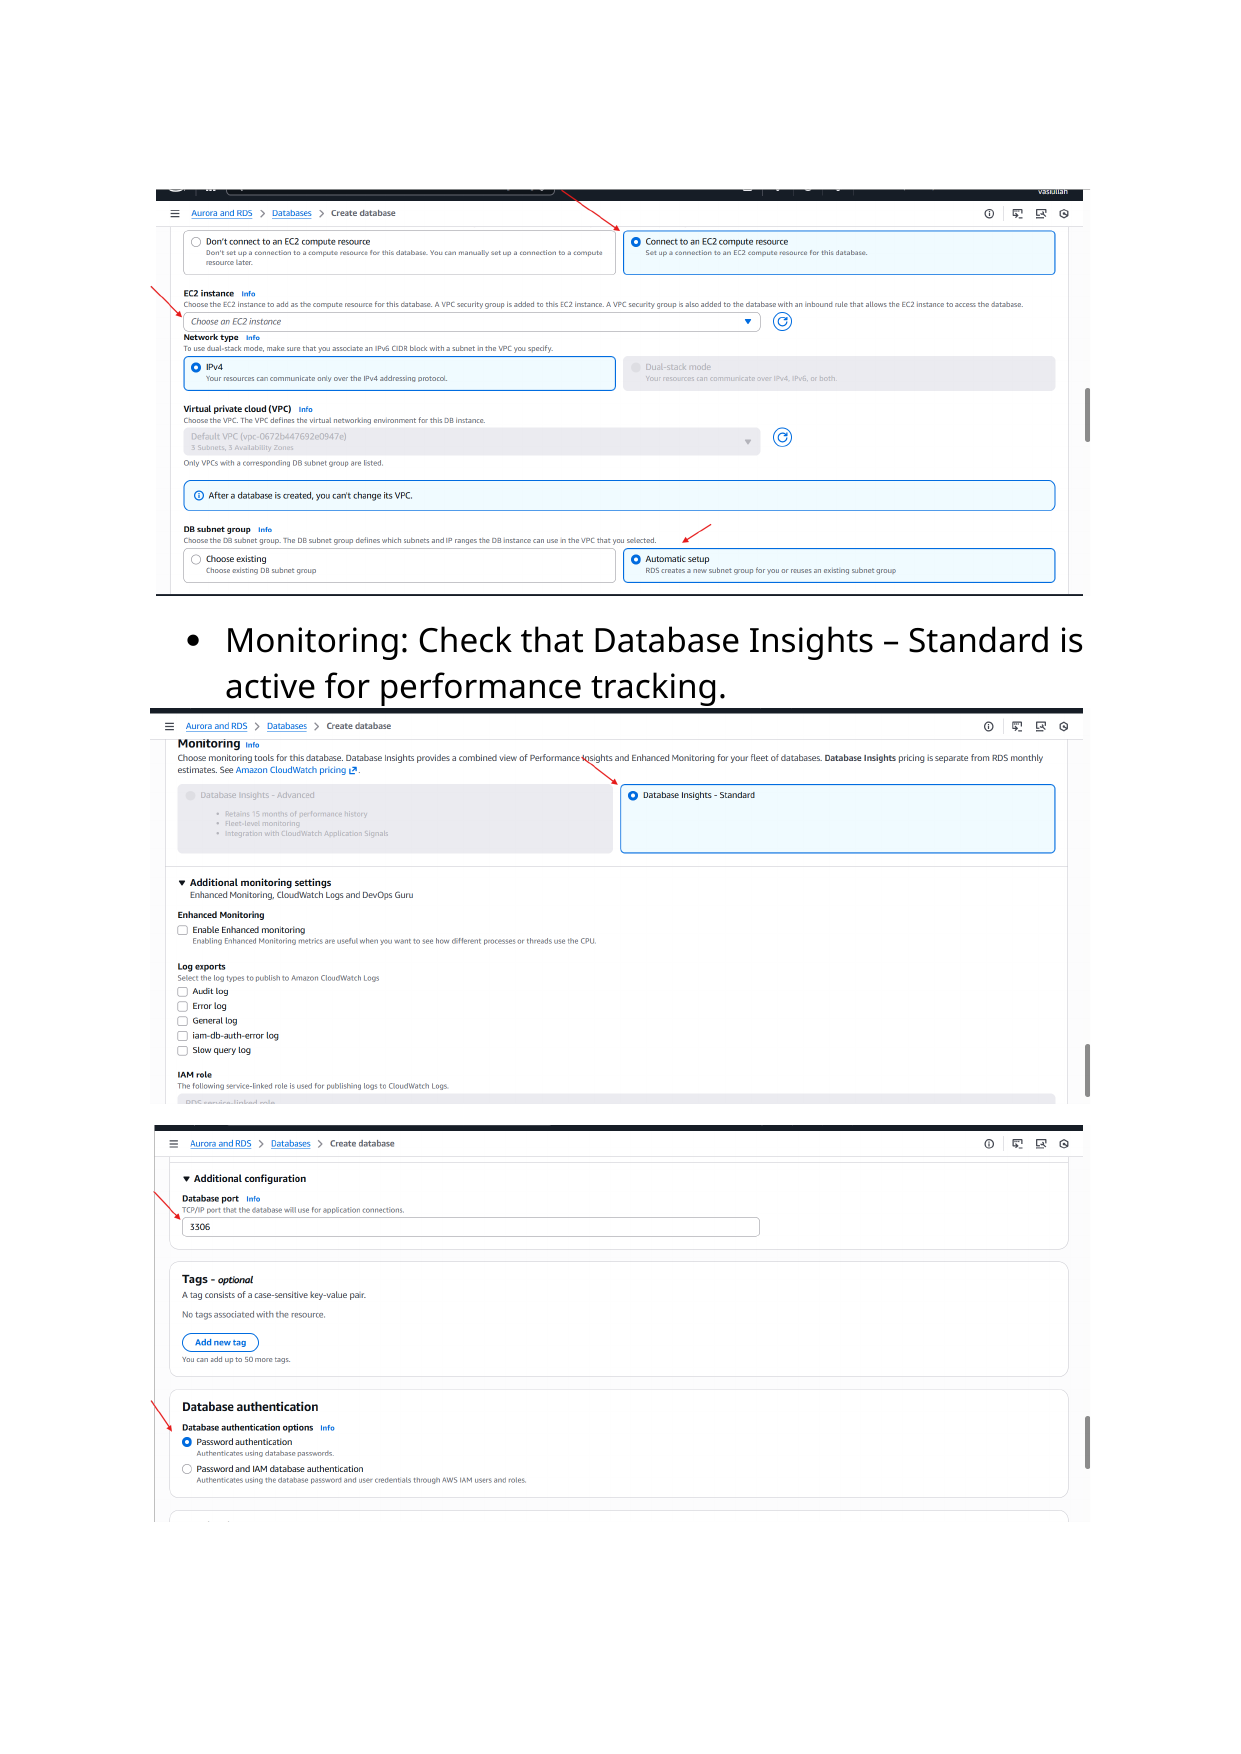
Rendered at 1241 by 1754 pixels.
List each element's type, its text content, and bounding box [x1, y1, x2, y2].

picture [150, 1125, 1091, 1522]
picture [150, 708, 1091, 1104]
list Monitoring: Check that Database Insights – Standard is active for performance tracking. [187, 617, 1090, 708]
picture [150, 189, 1091, 596]
